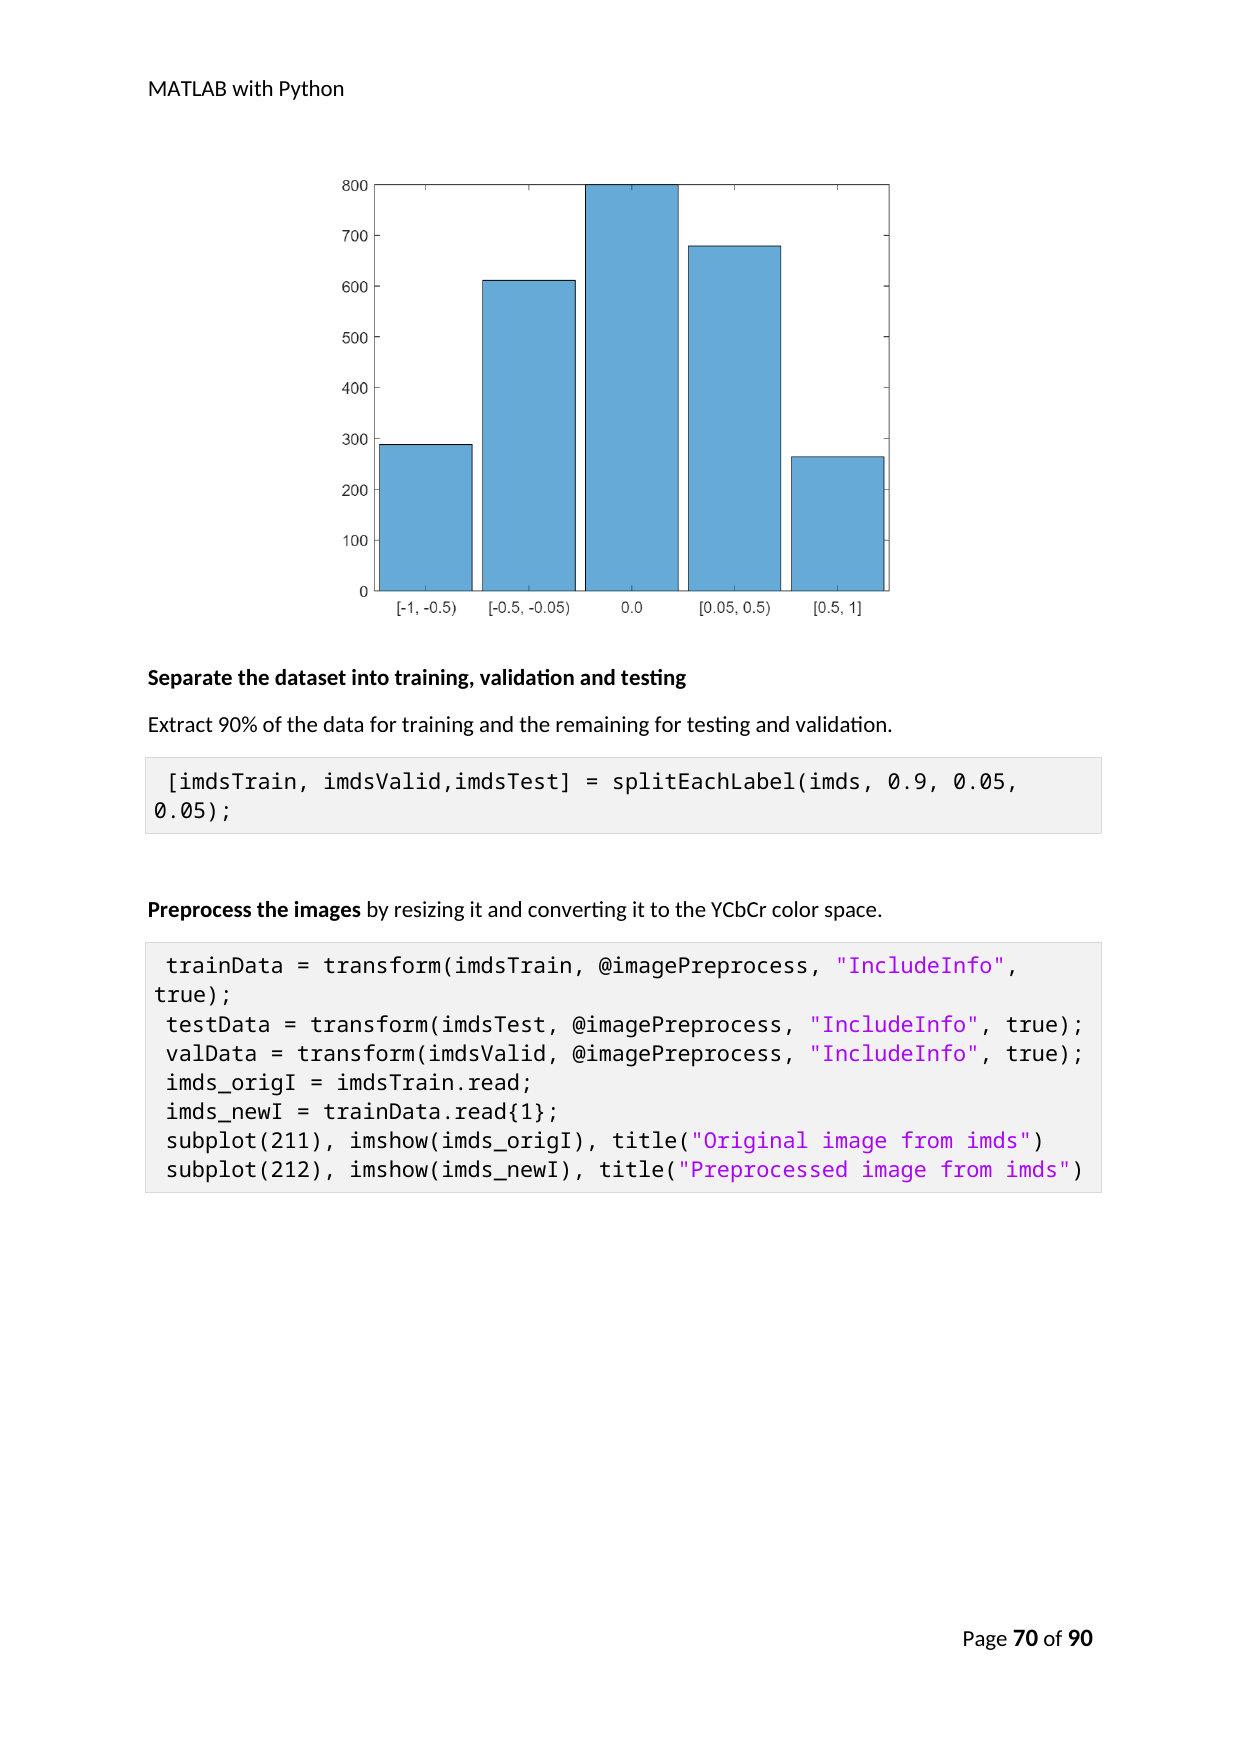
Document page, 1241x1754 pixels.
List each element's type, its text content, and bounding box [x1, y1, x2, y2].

text subplot(211), imshow(imds_origI), title("Original image from imds") [146, 1117, 1101, 1146]
text [imdsTrain, imdsValid,imdsTest] = splitEachLabel(imds, 0.9, 0.05, 0.05); [146, 758, 1101, 833]
text imds_origI = imdsTrain.read; [146, 1058, 1101, 1087]
text Separate the dataset into training, validation and testing [148, 663, 1093, 691]
text trainData = transform(imdsTrain, @imagePreprocess, "IncludeInfo", true); [146, 943, 1101, 1000]
text valData = transform(imdsValid, @imagePreprocess, "IncludeInfo", true); [146, 1029, 1101, 1058]
text Preprocess the images by resizing it and converting it to the YCbCr color space. [148, 895, 1093, 923]
text imds_newI = trainData.read{1}; [146, 1087, 1101, 1117]
text subplot(212), imshow(imds_newI), title("Preprocessed image from imds") [146, 1146, 1101, 1192]
picture [288, 147, 952, 645]
text Extract 90% of the data for training and the remaining for testing and validation. [148, 710, 1093, 738]
text testData = transform(imdsTest, @imagePreprocess, "IncludeInfo", true); [146, 1000, 1101, 1029]
